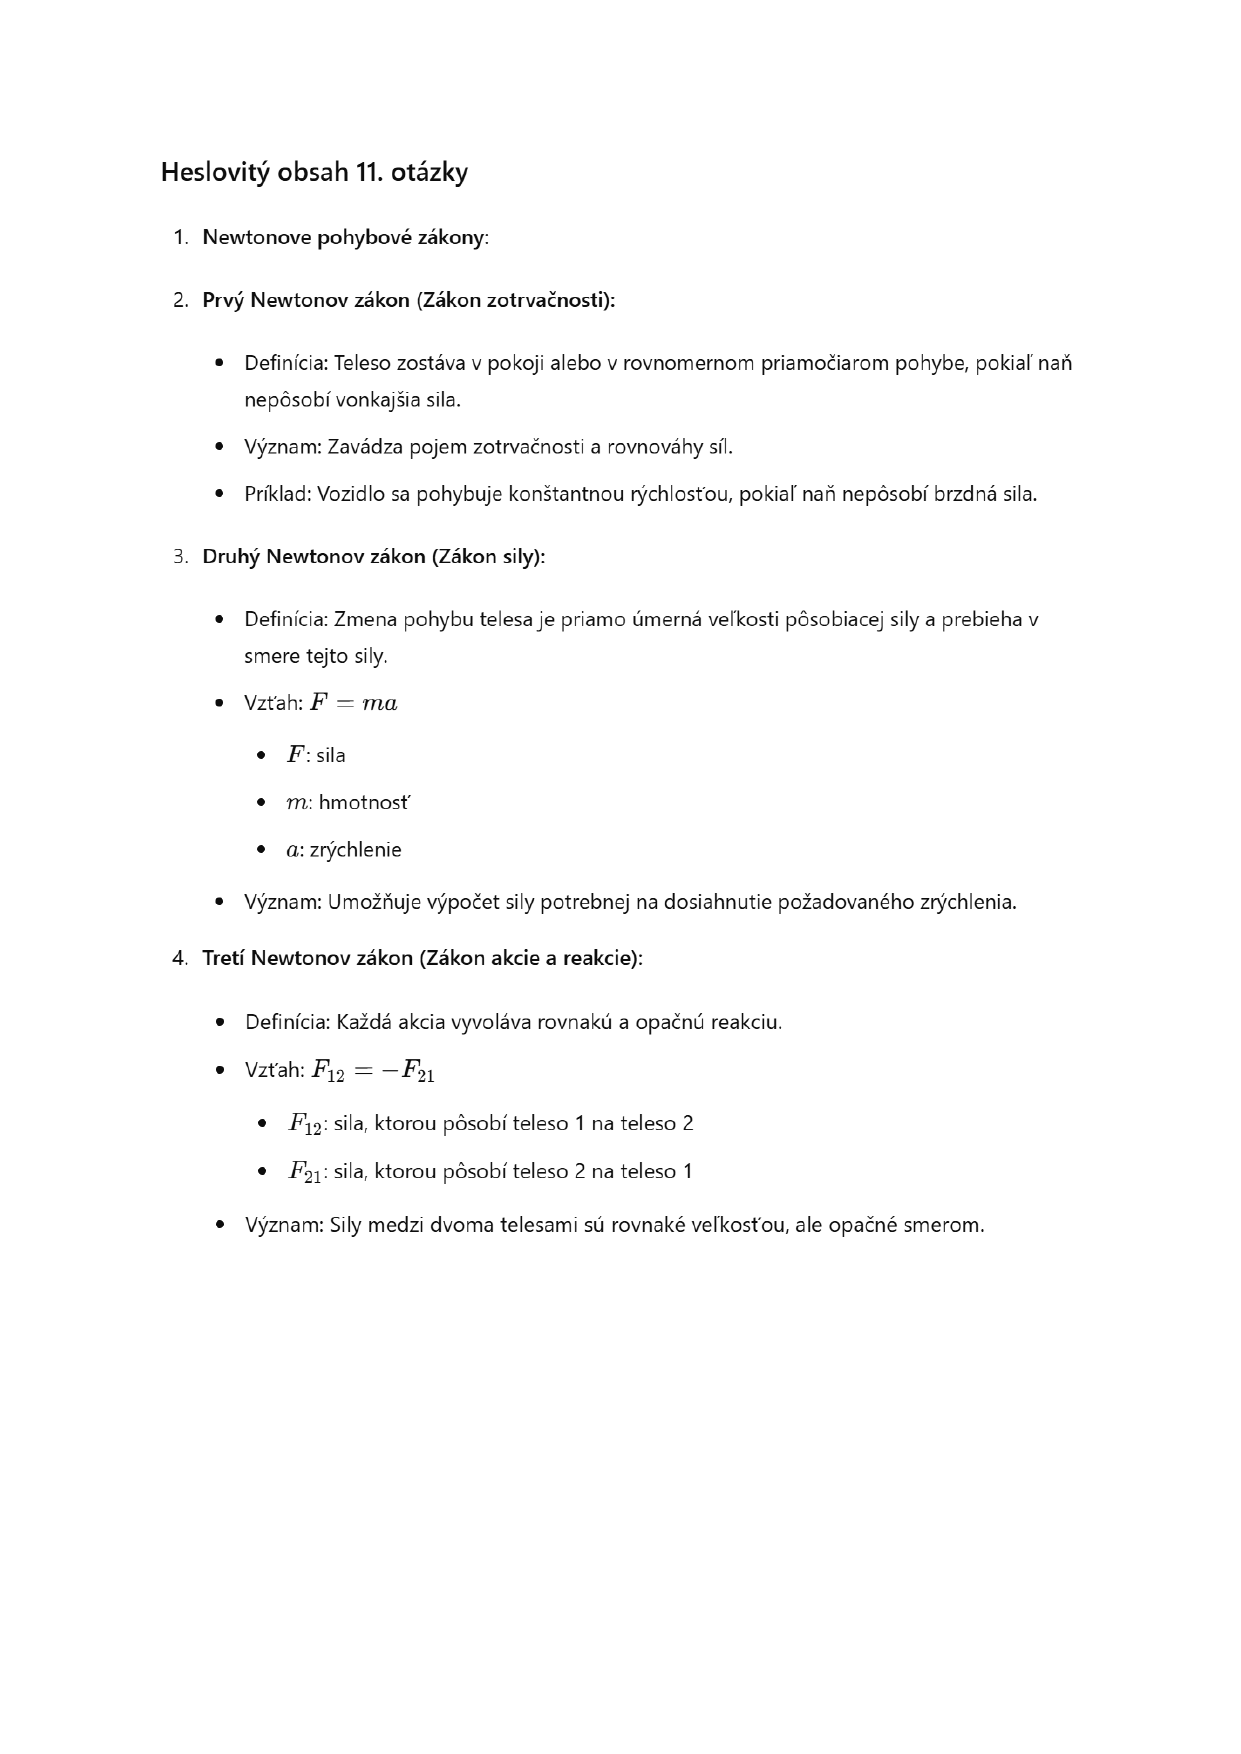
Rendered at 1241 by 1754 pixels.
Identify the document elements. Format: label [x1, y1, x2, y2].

picture [147, 939, 1093, 1249]
picture [147, 147, 1093, 938]
